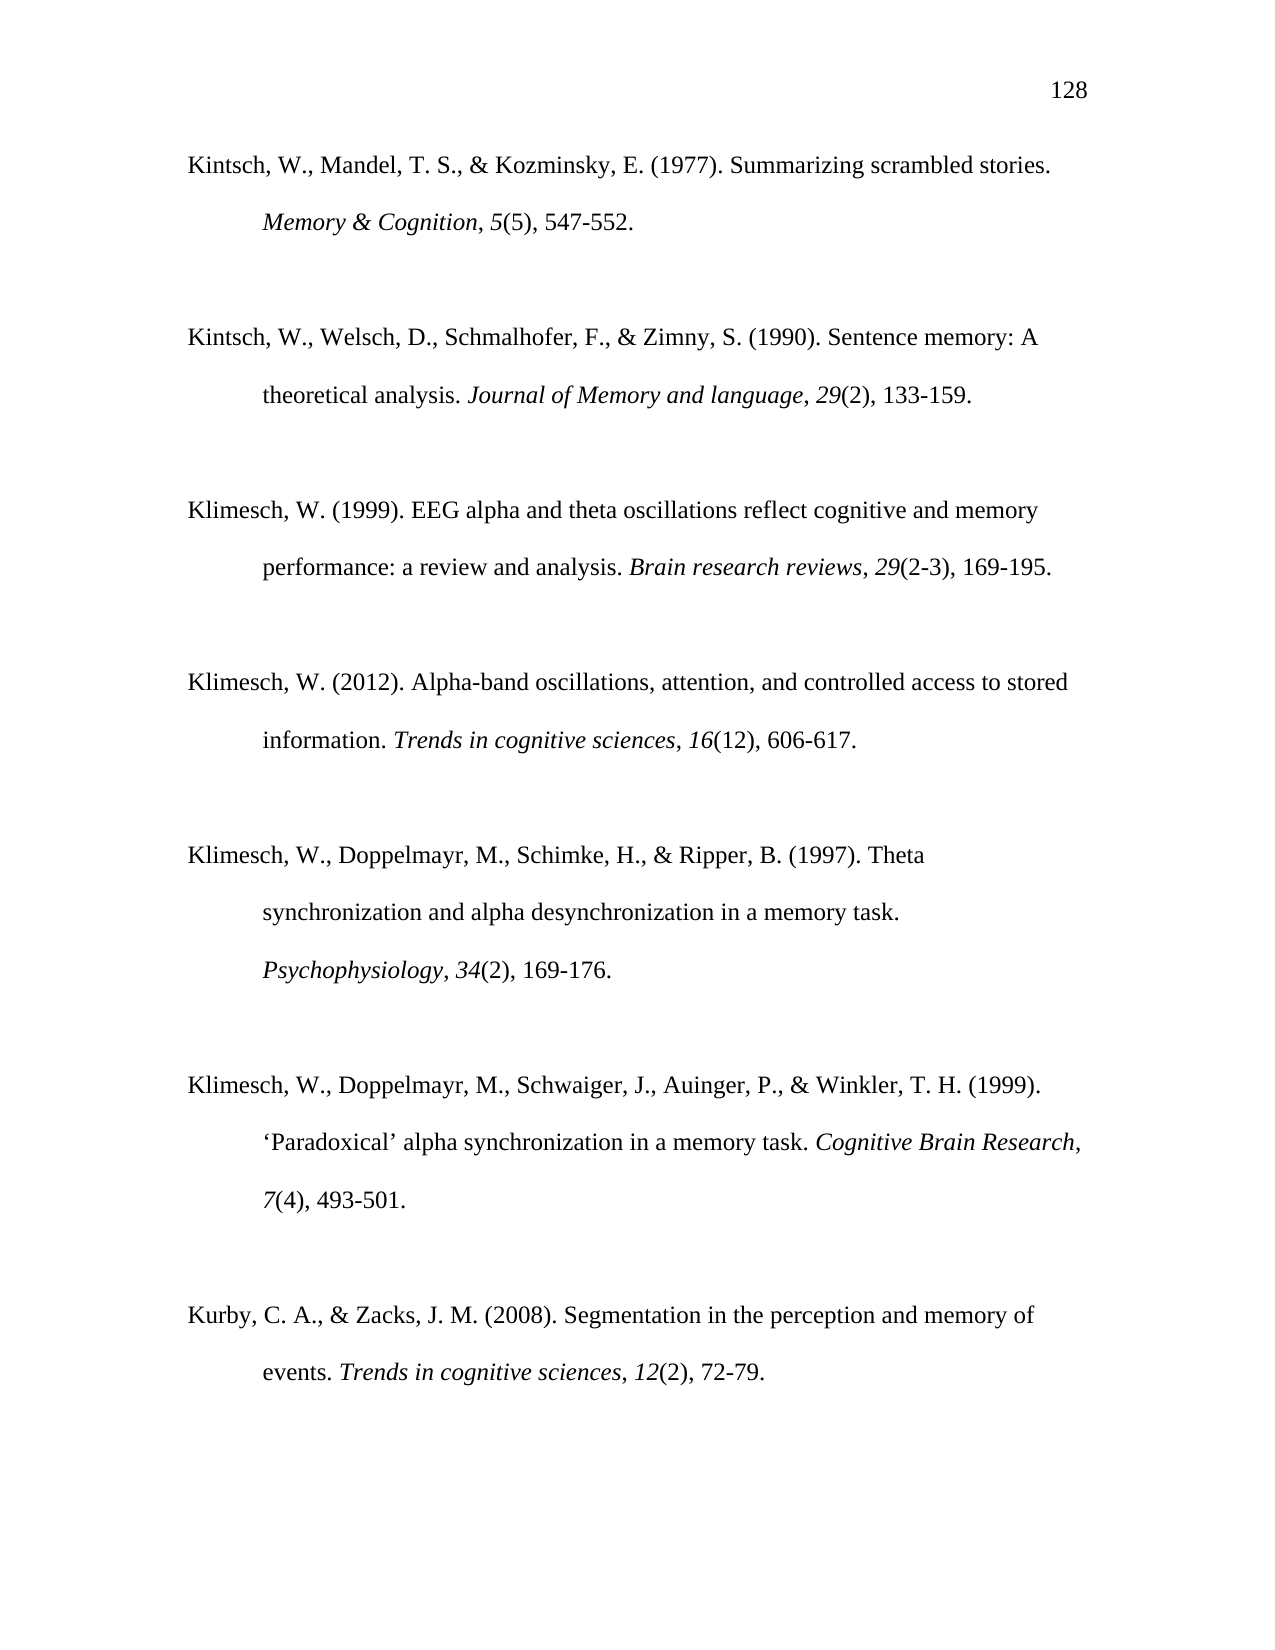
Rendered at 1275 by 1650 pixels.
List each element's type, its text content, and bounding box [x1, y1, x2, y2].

text Kurby, C. A., & Zacks, J. M. (2008). Segmentation in the perception and memory of events. Trends in cognitive sciences, 12(2), 72-79. [187, 1300, 1087, 1386]
text Klimesch, W. (1999). EEG alpha and theta oscillations reflect cognitive and memory performance: a review and analysis. Brain research reviews, 29(2-3), 169-195. [187, 495, 1087, 581]
text Kintsch, W., Mandel, T. S., & Kozminsky, E. (1977). Summarizing scrambled stories. Memory & Cognition, 5(5), 547-552. [187, 150, 1087, 236]
text Klimesch, W. (2012). Alpha-band oscillations, attention, and controlled access to stored information. Trends in cognitive sciences, 16(12), 606-617. [187, 667, 1087, 754]
text Klimesch, W., Doppelmayr, M., Schimke, H., & Ripper, B. (1997). Theta synchronization and alpha desynchronization in a memory task. Psychophysiology, 34(2), 169-176. [187, 840, 1087, 984]
text Kintsch, W., Welsch, D., Schmalhofer, F., & Zimny, S. (1990). Sentence memory: A theoretical analysis. Journal of Memory and language, 29(2), 133-159. [187, 322, 1087, 409]
text Klimesch, W., Doppelmayr, M., Schwaiger, J., Auinger, P., & Winkler, T. H. (1999). ‘Paradoxical’ alpha synchronization in a memory task. Cognitive Brain Research, 7(4), 493-501. [187, 1070, 1087, 1214]
